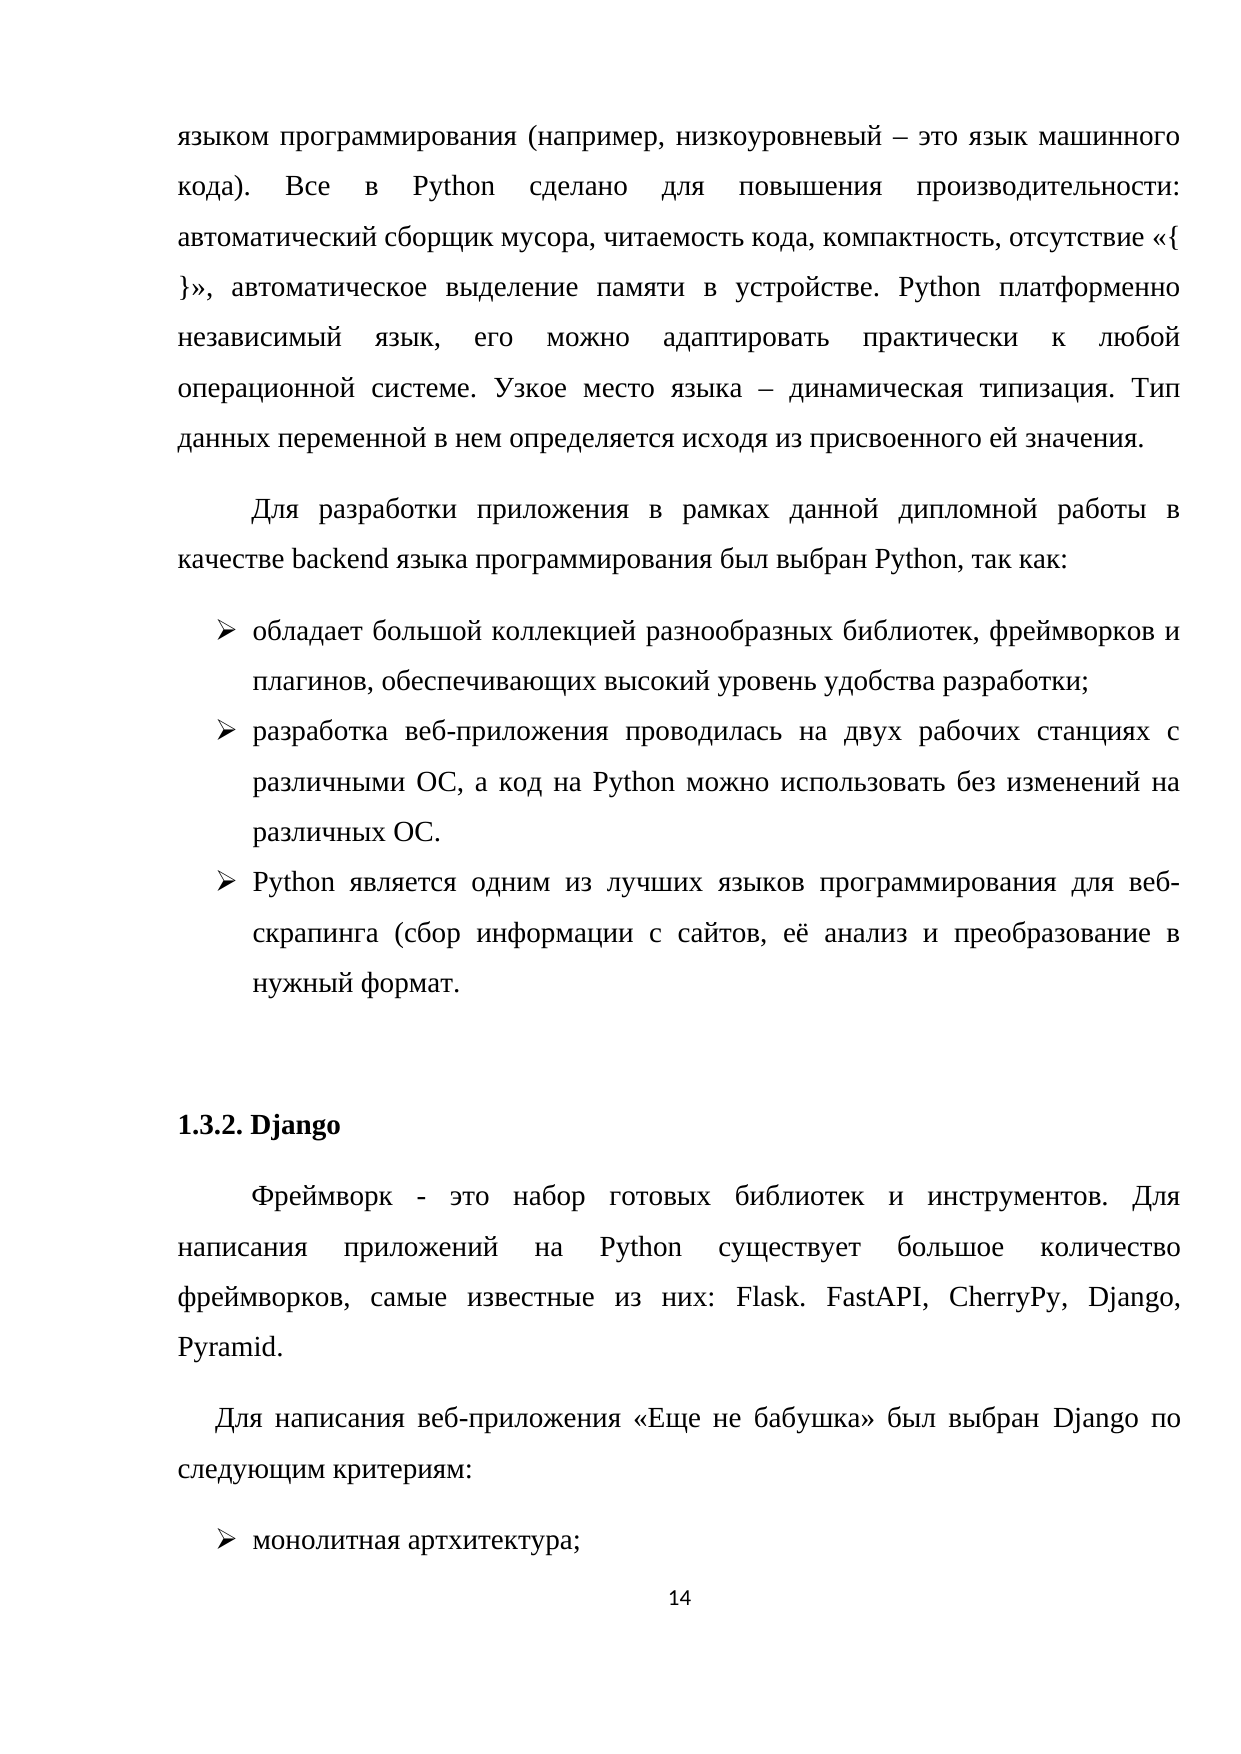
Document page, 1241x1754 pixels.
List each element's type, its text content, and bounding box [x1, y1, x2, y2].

list Python является одним из лучших языков программирования для веб-скрапинга (сбор информации с сайтов, её анализ и преобразование в нужный формат. [215, 864, 1181, 999]
text Фреймворк - это набор готовых библиотек и инструментов. Для написания приложений на Python существует большое количество фреймворков, самые известные из них: Flask. FastAPI, CherryPy, Django, Pyramid. [177, 1178, 1181, 1363]
list обладает большой коллекцией разнообразных библиотек, фреймворков и плагинов, обеспечивающих высокий уровень удобства разработки; [215, 613, 1181, 697]
text Для разработки приложения в рамках данной дипломной работы в качестве backend языка программирования был выбран Python, так как: [177, 491, 1181, 575]
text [177, 118, 1181, 453]
list монолитная артхитектура; [215, 1522, 1181, 1556]
text Для написания веб-приложения «Еще не бабушка» был выбран Django по следующим критериям: [177, 1401, 1181, 1484]
list разработка веб-приложения проводилась на двух рабочих станциях с различными ОС, а код на Python можно использовать без изменений на различных ОС. [215, 713, 1181, 848]
text 1.3.2. Django [177, 1107, 1181, 1141]
